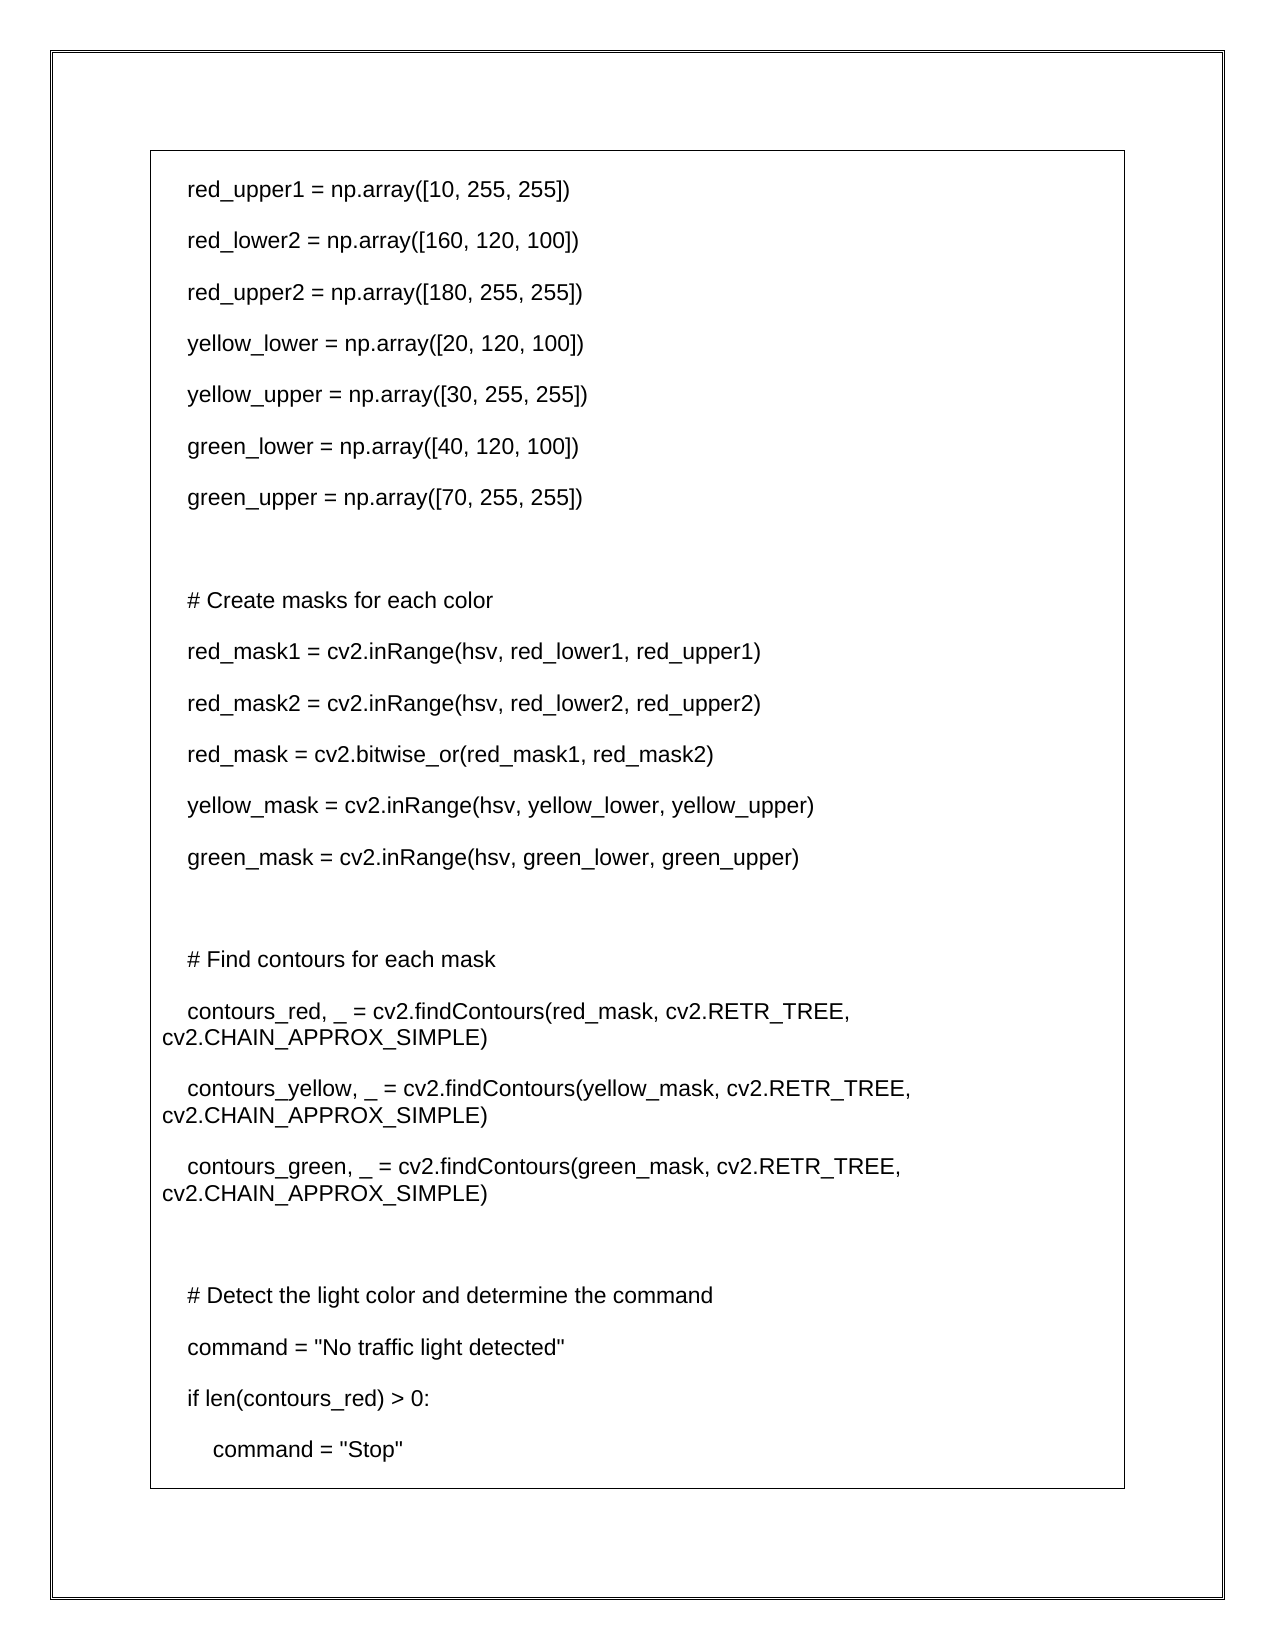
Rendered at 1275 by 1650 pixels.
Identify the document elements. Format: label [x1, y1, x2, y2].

table_header [151, 151, 1124, 1488]
